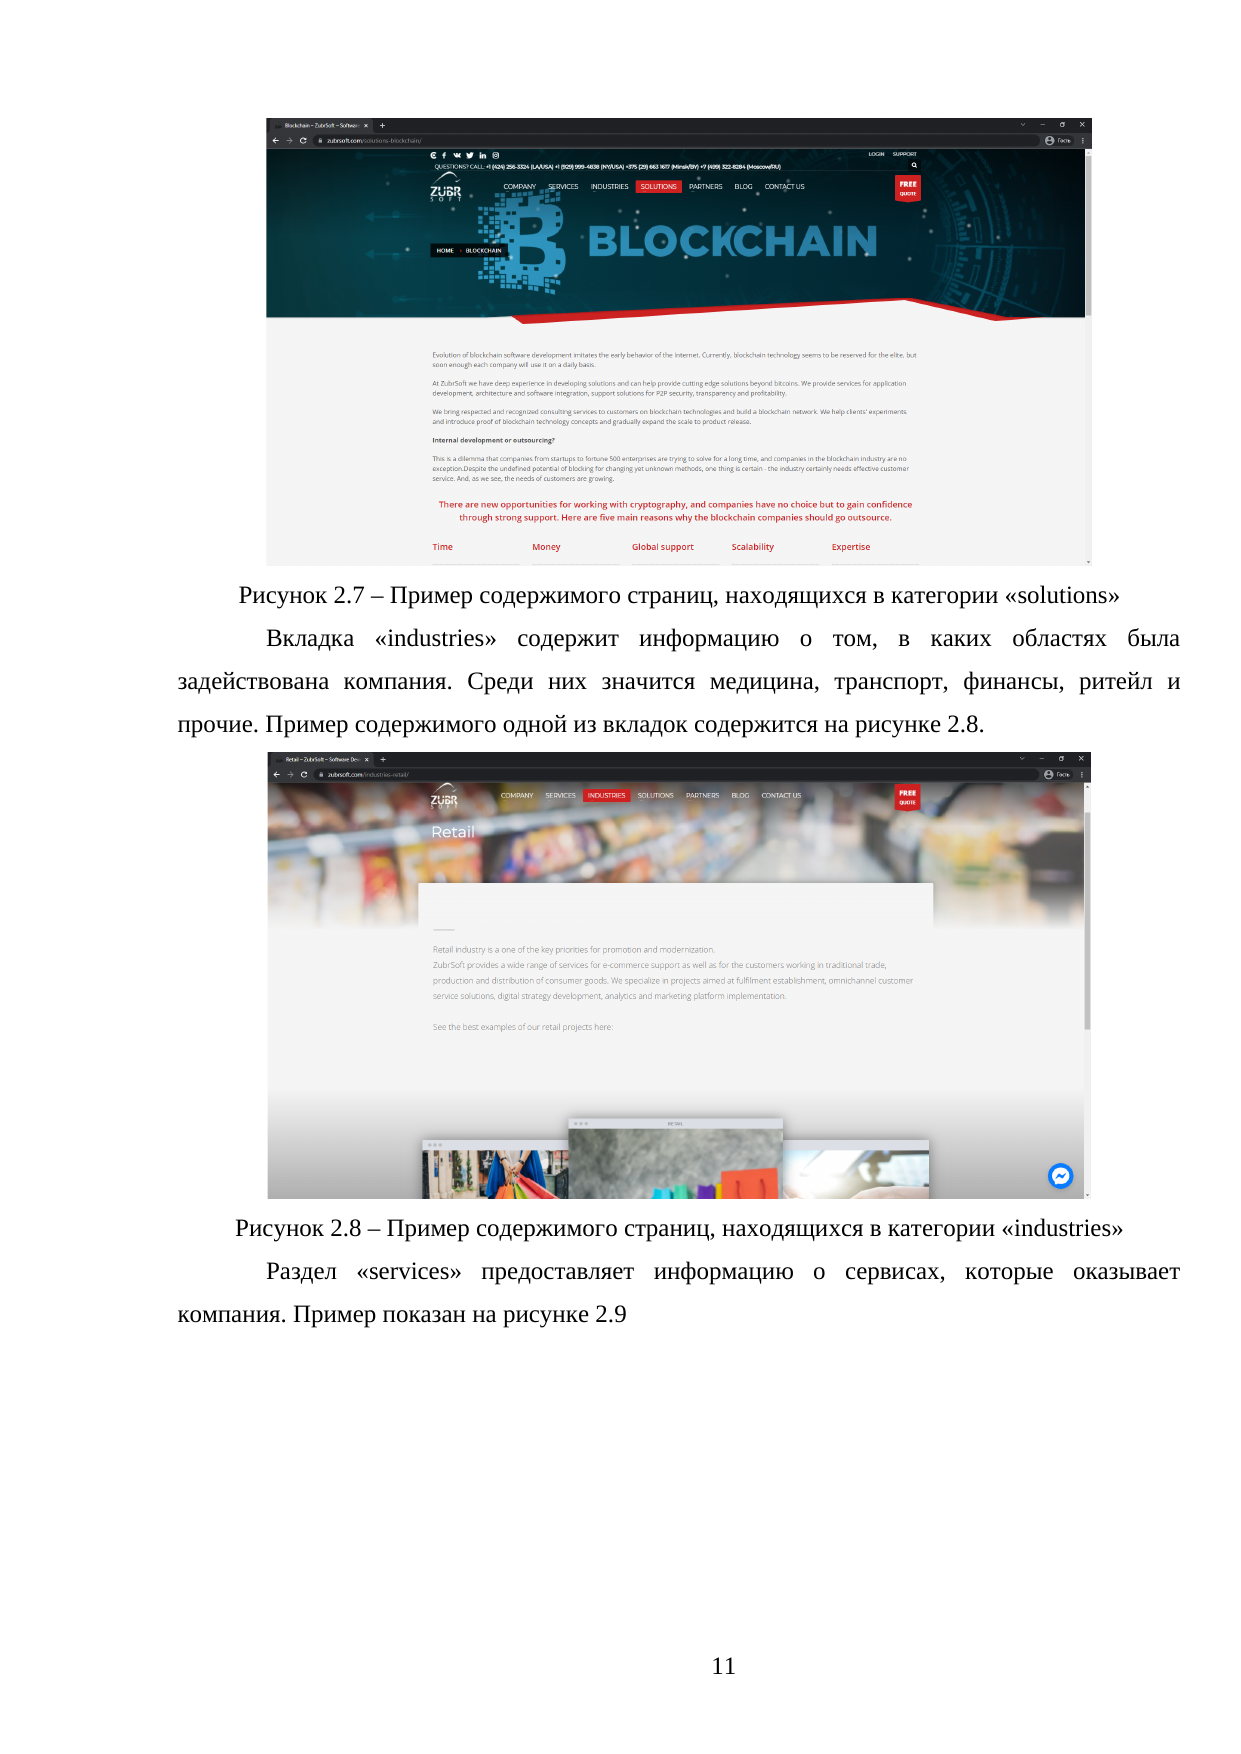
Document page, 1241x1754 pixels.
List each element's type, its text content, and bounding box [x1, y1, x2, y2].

text Рисунок 2.7 – Пример содержимого страниц, находящихся в категории «solutions» [177, 580, 1181, 608]
text Раздел «services» предоставляет информацию о сервисах, которые оказывает компания. Пример показан на рисунке 2.9 [177, 1256, 1181, 1328]
text Рисунок 2.8 – Пример содержимого страниц, находящихся в категории «industries» [177, 1213, 1181, 1241]
picture [266, 118, 1092, 566]
text Вкладка «industries» содержит информацию о том, в каких областях была задействована компания. Среди них значится медицина, транспорт, финансы, ритейл и прочие. Пример содержимого одной из вкладок содержится на рисунке 2.8. [177, 623, 1181, 738]
picture [267, 752, 1091, 1199]
